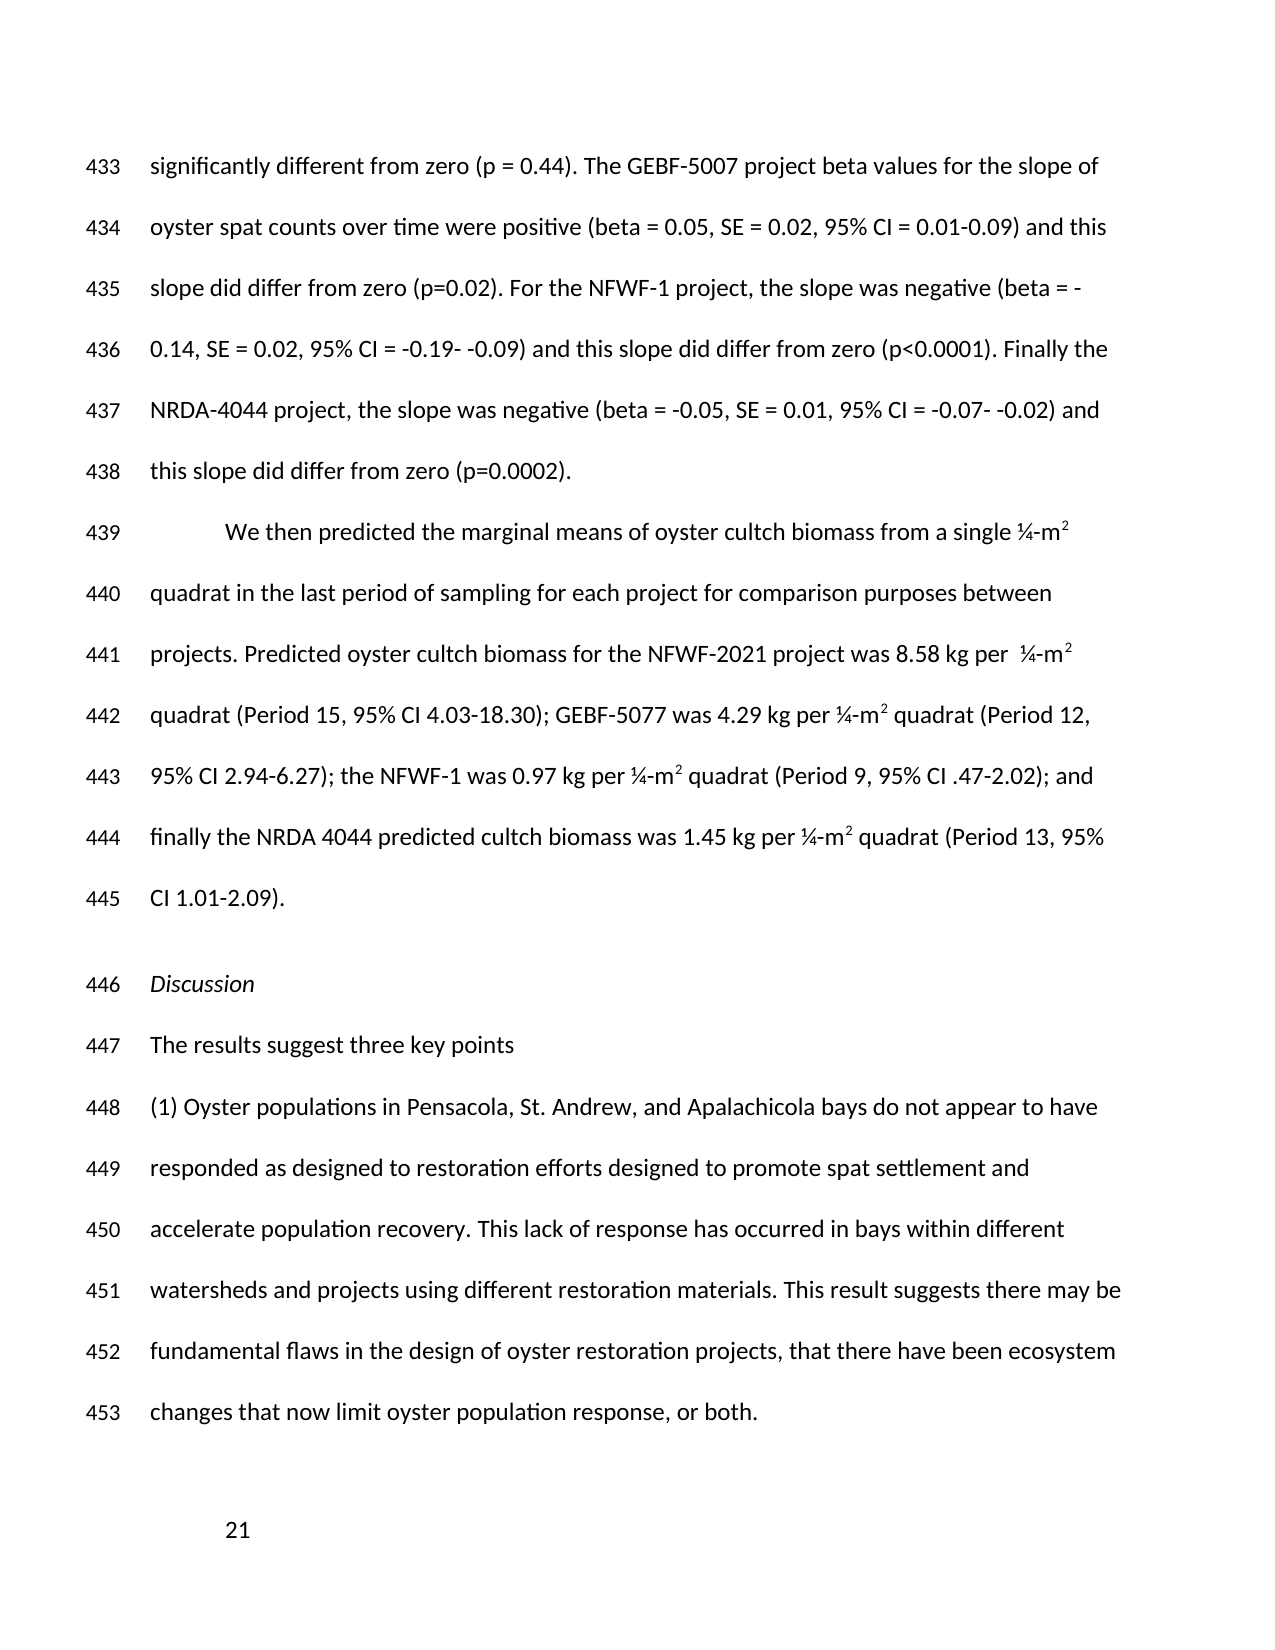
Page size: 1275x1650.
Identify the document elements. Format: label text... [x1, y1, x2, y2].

text We then predicted the marginal means of oyster cultch biomass from a single ¼-m2 quadrat in the last period of sampling for each project for comparison purposes between projects. Predicted oyster cultch biomass for the NFWF-2021 project was 8.58 kg per ¼-m2 quadrat (Period 15, 95% CI 4.03-18.30); GEBF-5077 was 4.29 kg per ¼-m2 quadrat (Period 12, 95% CI 2.94-6.27); the NFWF-1 was 0.97 kg per ¼-m2 quadrat (Period 9, 95% CI .47-2.02); and finally the NRDA 4044 predicted cultch biomass was 1.45 kg per ¼-m2 quadrat (Period 13, 95% CI 1.01-2.09). [150, 516, 1125, 913]
text The results suggest three key points [150, 1029, 1125, 1060]
text (1) Oyster populations in Pensacola, St. Andrew, and Apalachicola bays do not appear to have responded as designed to restoration efforts designed to promote spat settlement and accelerate population recovery. This lack of response has occurred in bays within different watersheds and projects using different restoration materials. This result suggests there may be fundamental flaws in the design of oyster restoration projects, that there have been ecosystem changes that now limit oyster population response, or both. [150, 1091, 1125, 1426]
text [150, 150, 1125, 486]
subtitle Discussion [150, 968, 1125, 999]
